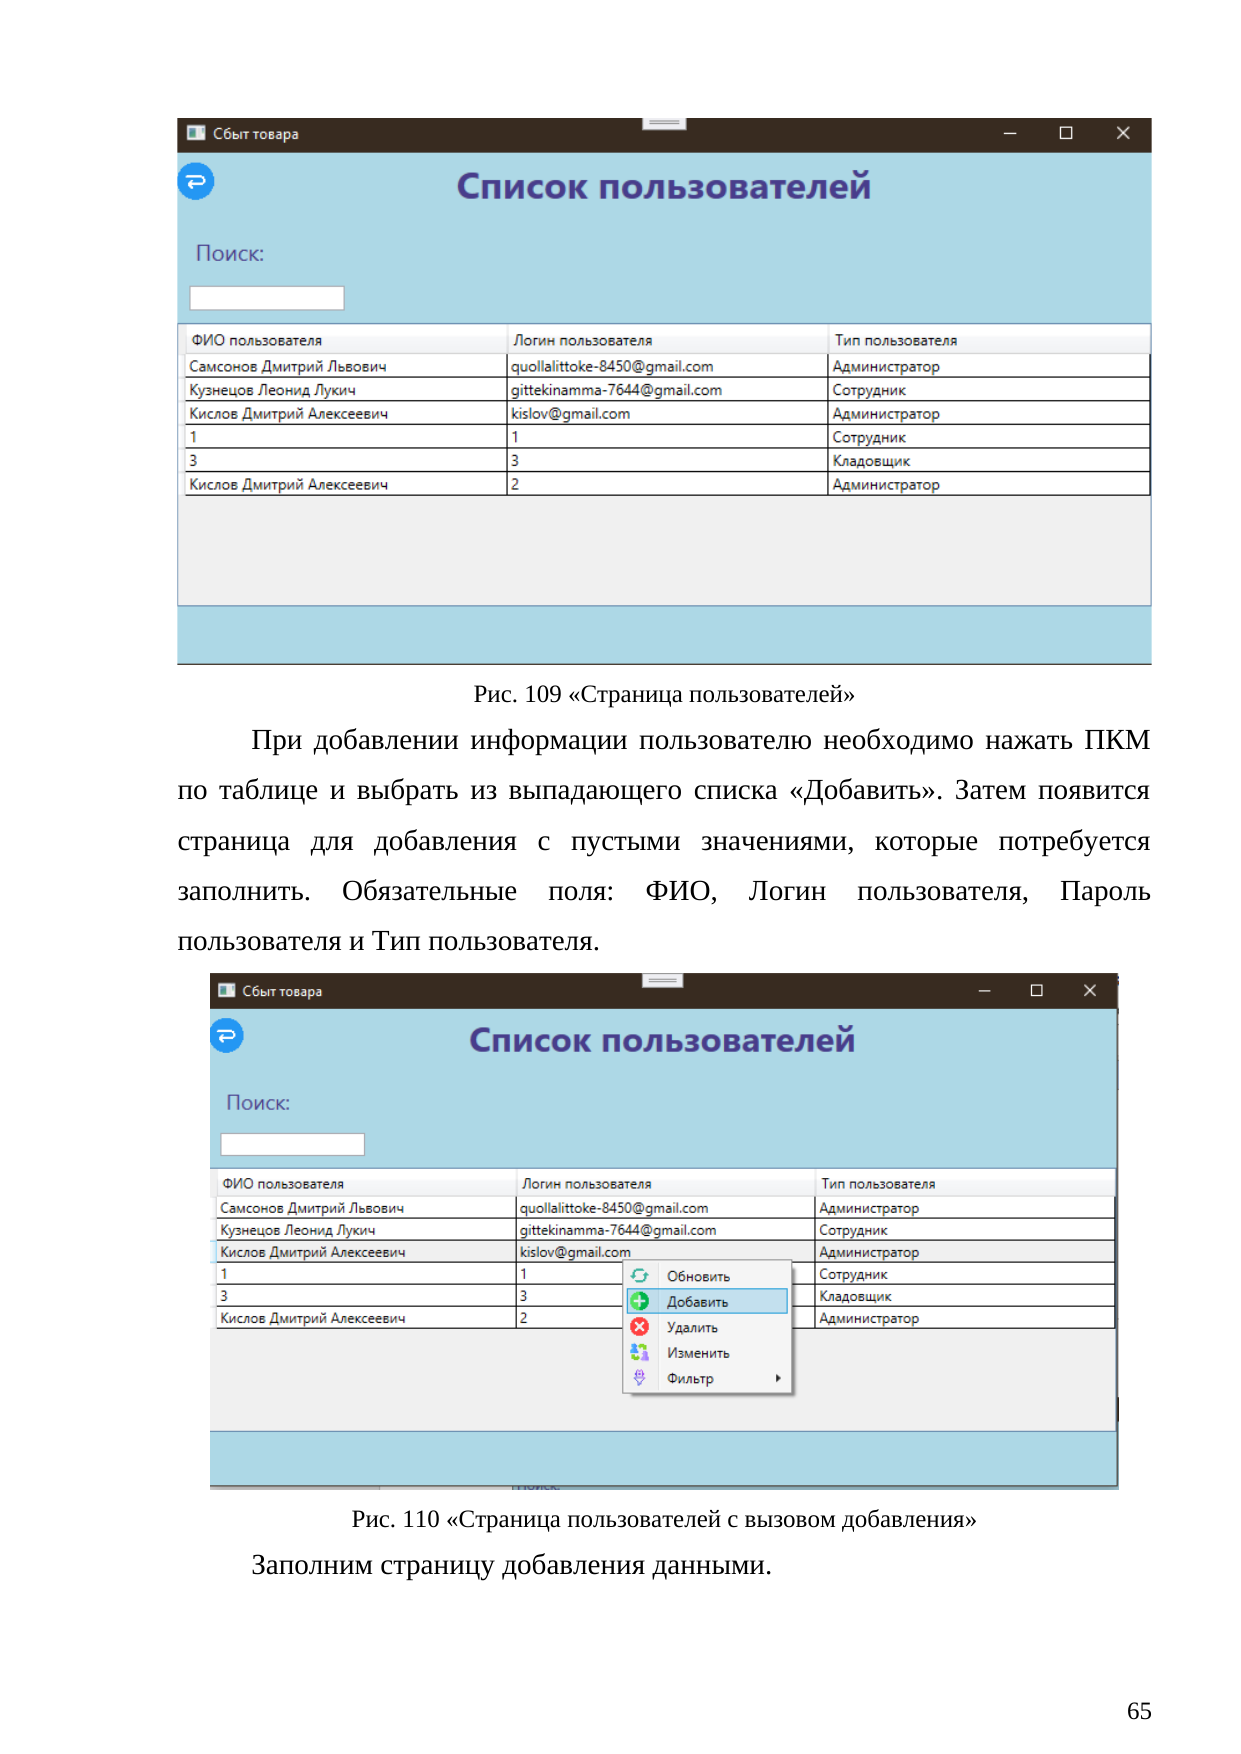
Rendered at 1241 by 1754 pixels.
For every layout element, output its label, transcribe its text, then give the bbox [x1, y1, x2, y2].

text Рис. 109 «Страница пользователей» [177, 679, 1152, 708]
text При добавлении информации пользователю необходимо нажать ПКМ по таблице и выбрать из выпадающего списка «Добавить». Затем появится страница для добавления с пустыми значениями, которые потребуется заполнить. Обязательные поля: ФИО, Логин пользователя, Пароль пользователя и Тип пользователя. [177, 722, 1152, 957]
picture [210, 973, 1119, 1490]
picture [177, 118, 1152, 665]
text Заполним страницу добавления данными. [177, 1547, 1152, 1581]
text Рис. 110 «Страница пользователей с вызовом добавления» [177, 1504, 1152, 1533]
